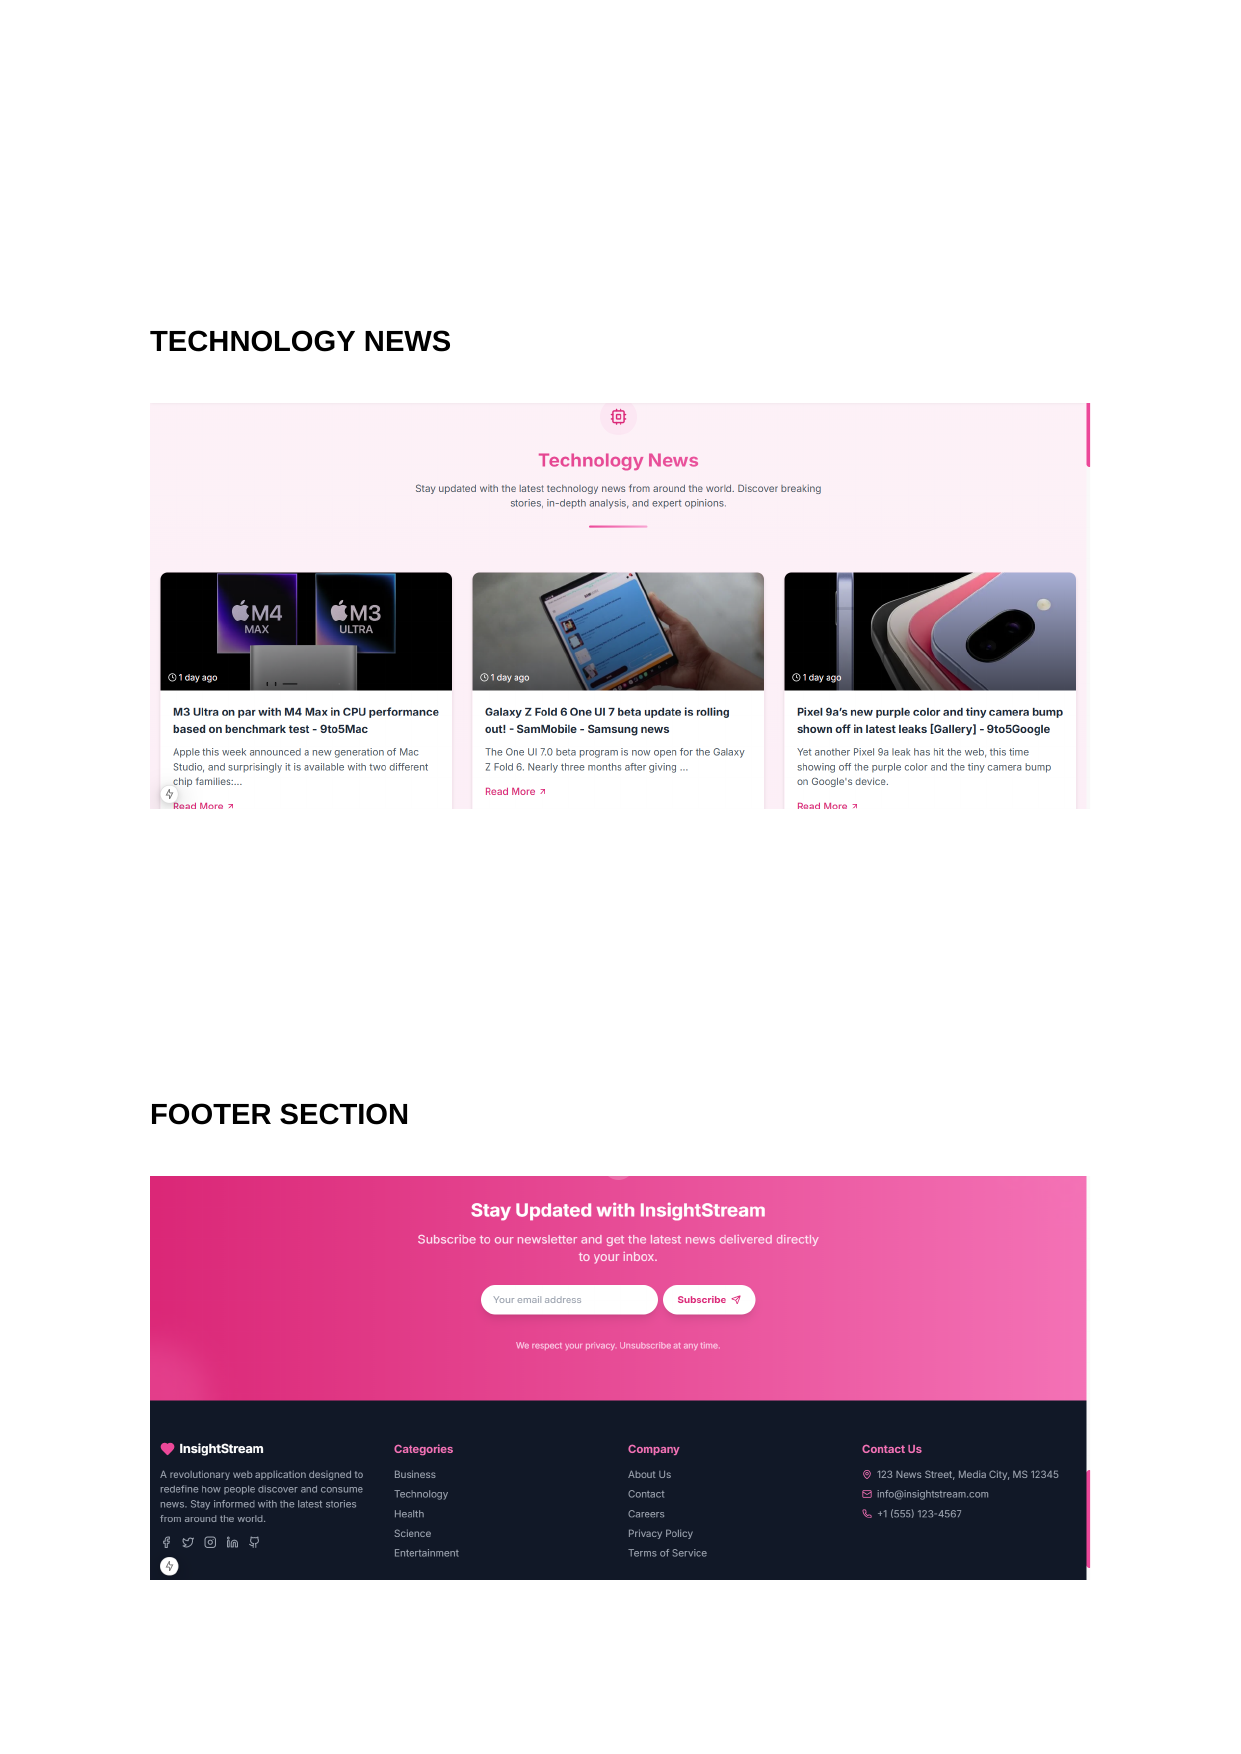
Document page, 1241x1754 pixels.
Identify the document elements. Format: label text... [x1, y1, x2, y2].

picture [150, 1176, 1091, 1580]
text FOOTER SECTION [150, 1097, 1090, 1131]
text TECHNOLOGY NEWS [150, 323, 1090, 357]
picture [150, 403, 1091, 809]
